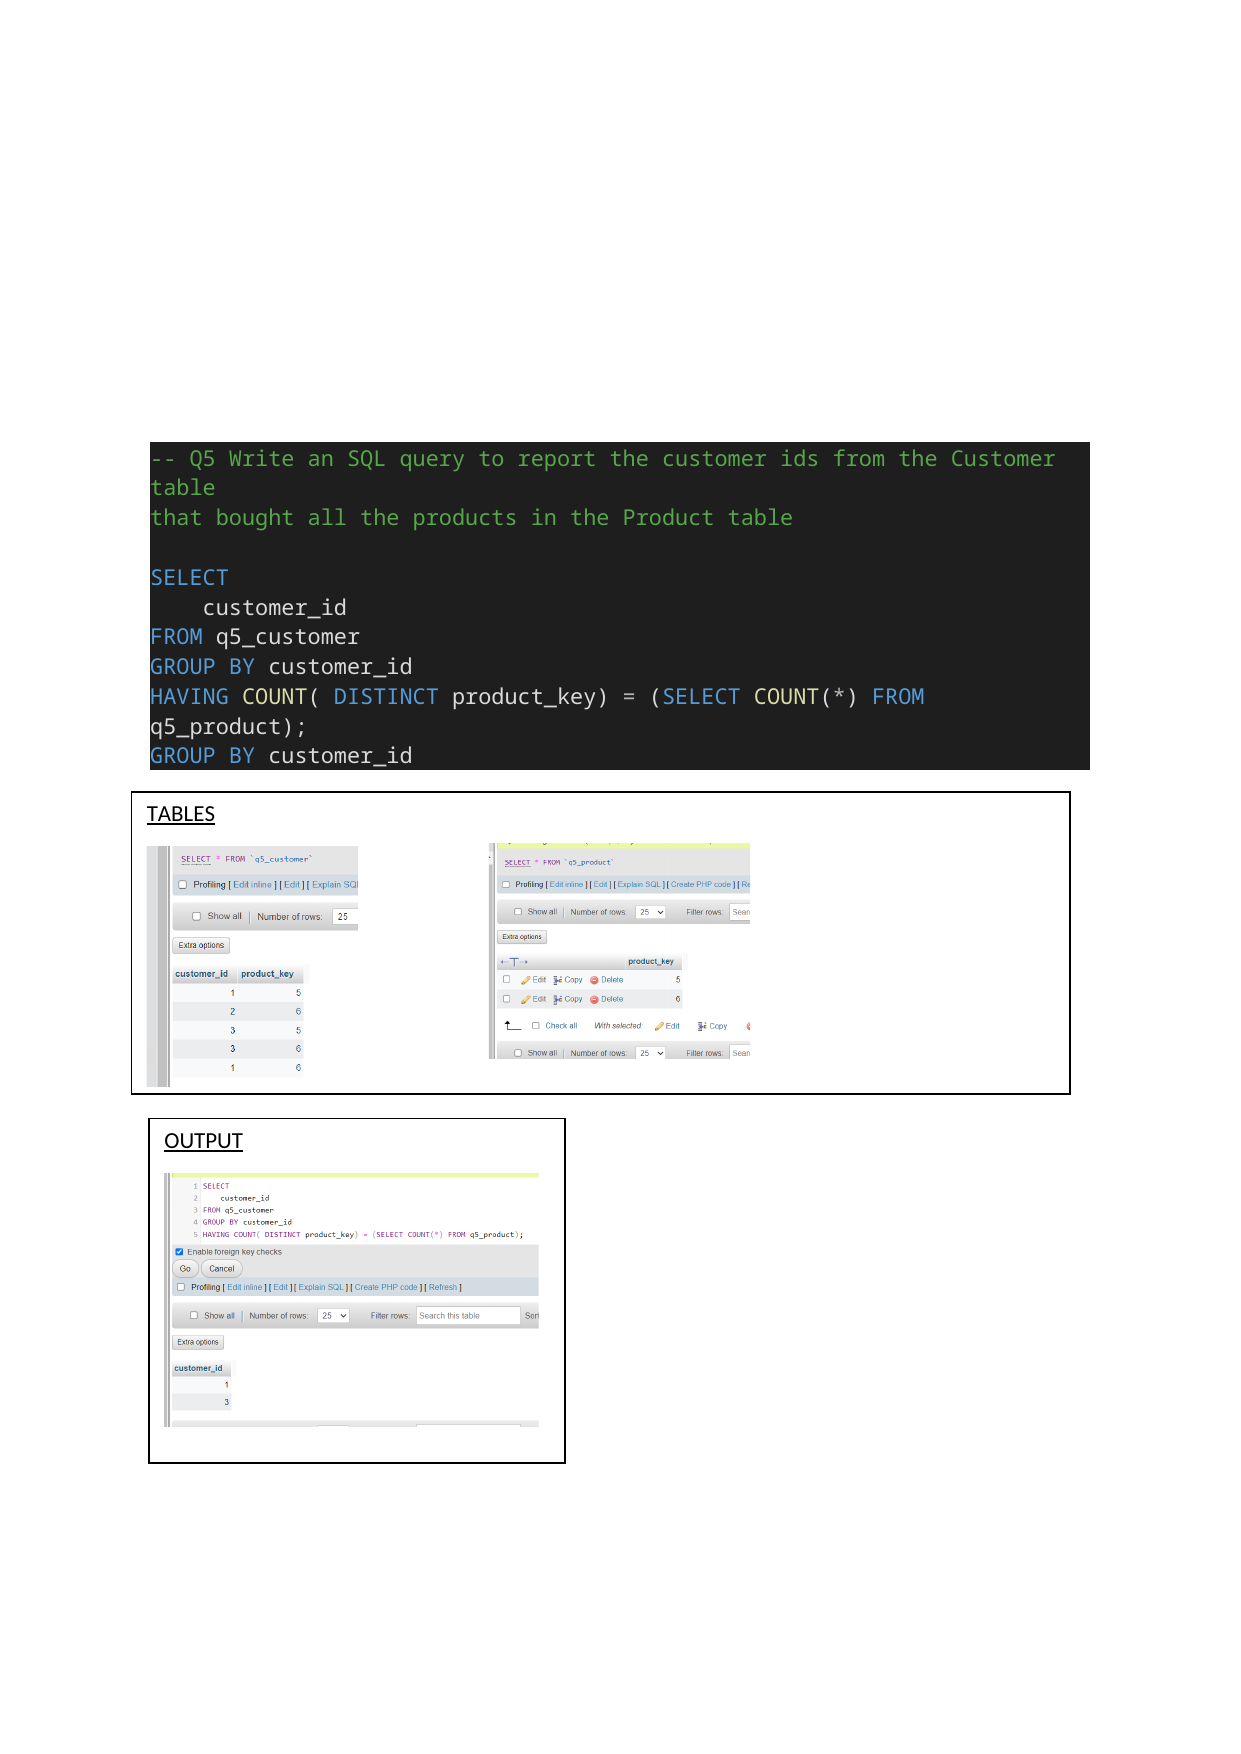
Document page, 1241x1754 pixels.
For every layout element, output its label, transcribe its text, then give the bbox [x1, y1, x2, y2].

text -- Q5 Write an SQL query to report the customer ids from the Customer table [150, 442, 1090, 502]
text GROUP BY customer_id [150, 651, 1090, 681]
text GROUP BY customer_id [150, 740, 1090, 770]
text SELECT [150, 562, 1090, 591]
text HAVING COUNT( DISTINCT product_key) = (SELECT COUNT(*) FROM q5_product); [150, 681, 1090, 740]
text that bought all the products in the Product table [150, 502, 1090, 532]
text FROM q5_customer [150, 621, 1090, 651]
text customer_id [150, 591, 1090, 621]
